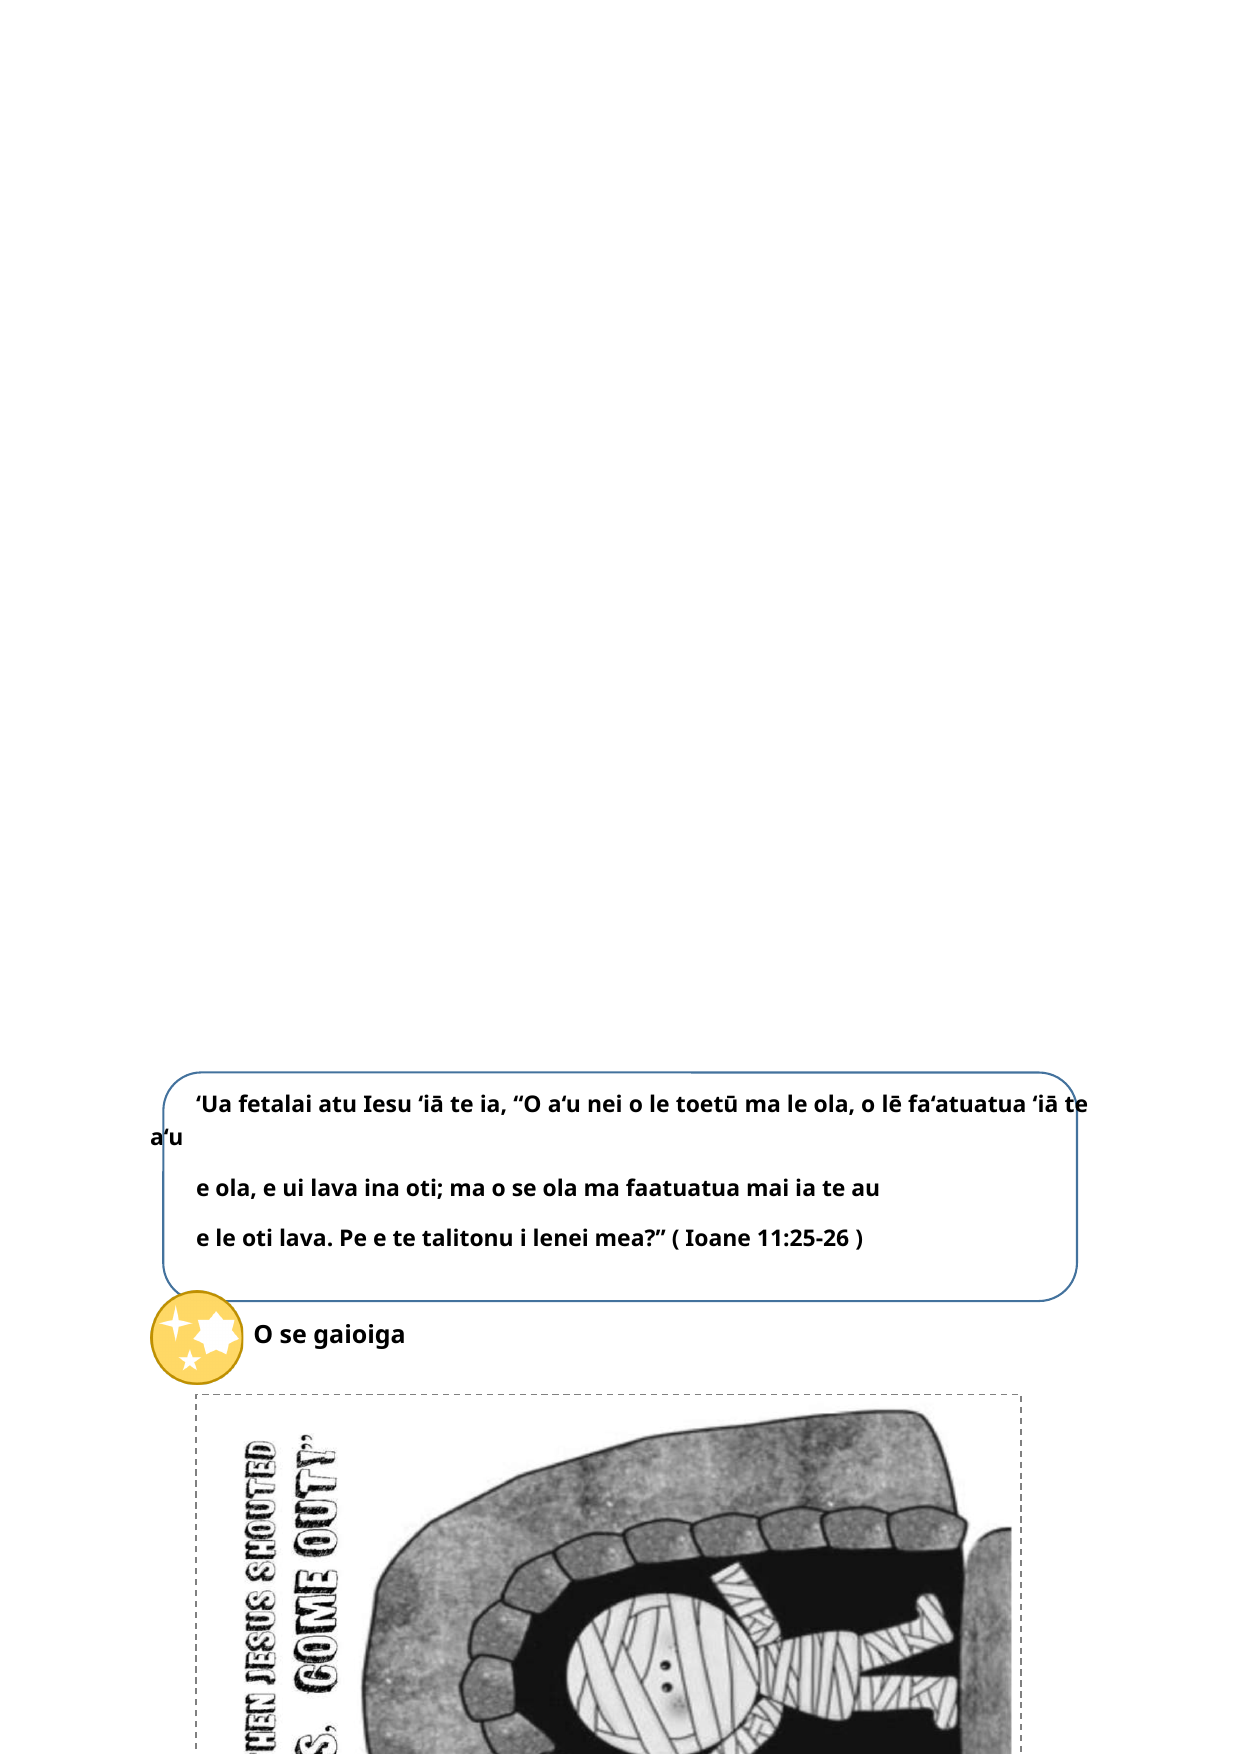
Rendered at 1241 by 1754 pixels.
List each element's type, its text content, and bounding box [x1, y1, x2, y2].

picture [198, 1396, 1020, 1754]
text O se gaioiga [244, 1317, 1090, 1351]
text e ola, e ui lava ina oti; ma o se ola ma faatuatua mai ia te au [150, 1172, 1090, 1203]
picture [150, 1290, 244, 1385]
text e le oti lava. Pe e te talitonu i lenei mea?” ( Ioane 11:25-26 ) [150, 1222, 1090, 1253]
text ‘Ua fetalai atu Iesu ‘iā te ia, “O a‘u nei o le toetū ma le ola, o lē fa‘atuatua ‘iā te a‘u [150, 1088, 1090, 1153]
